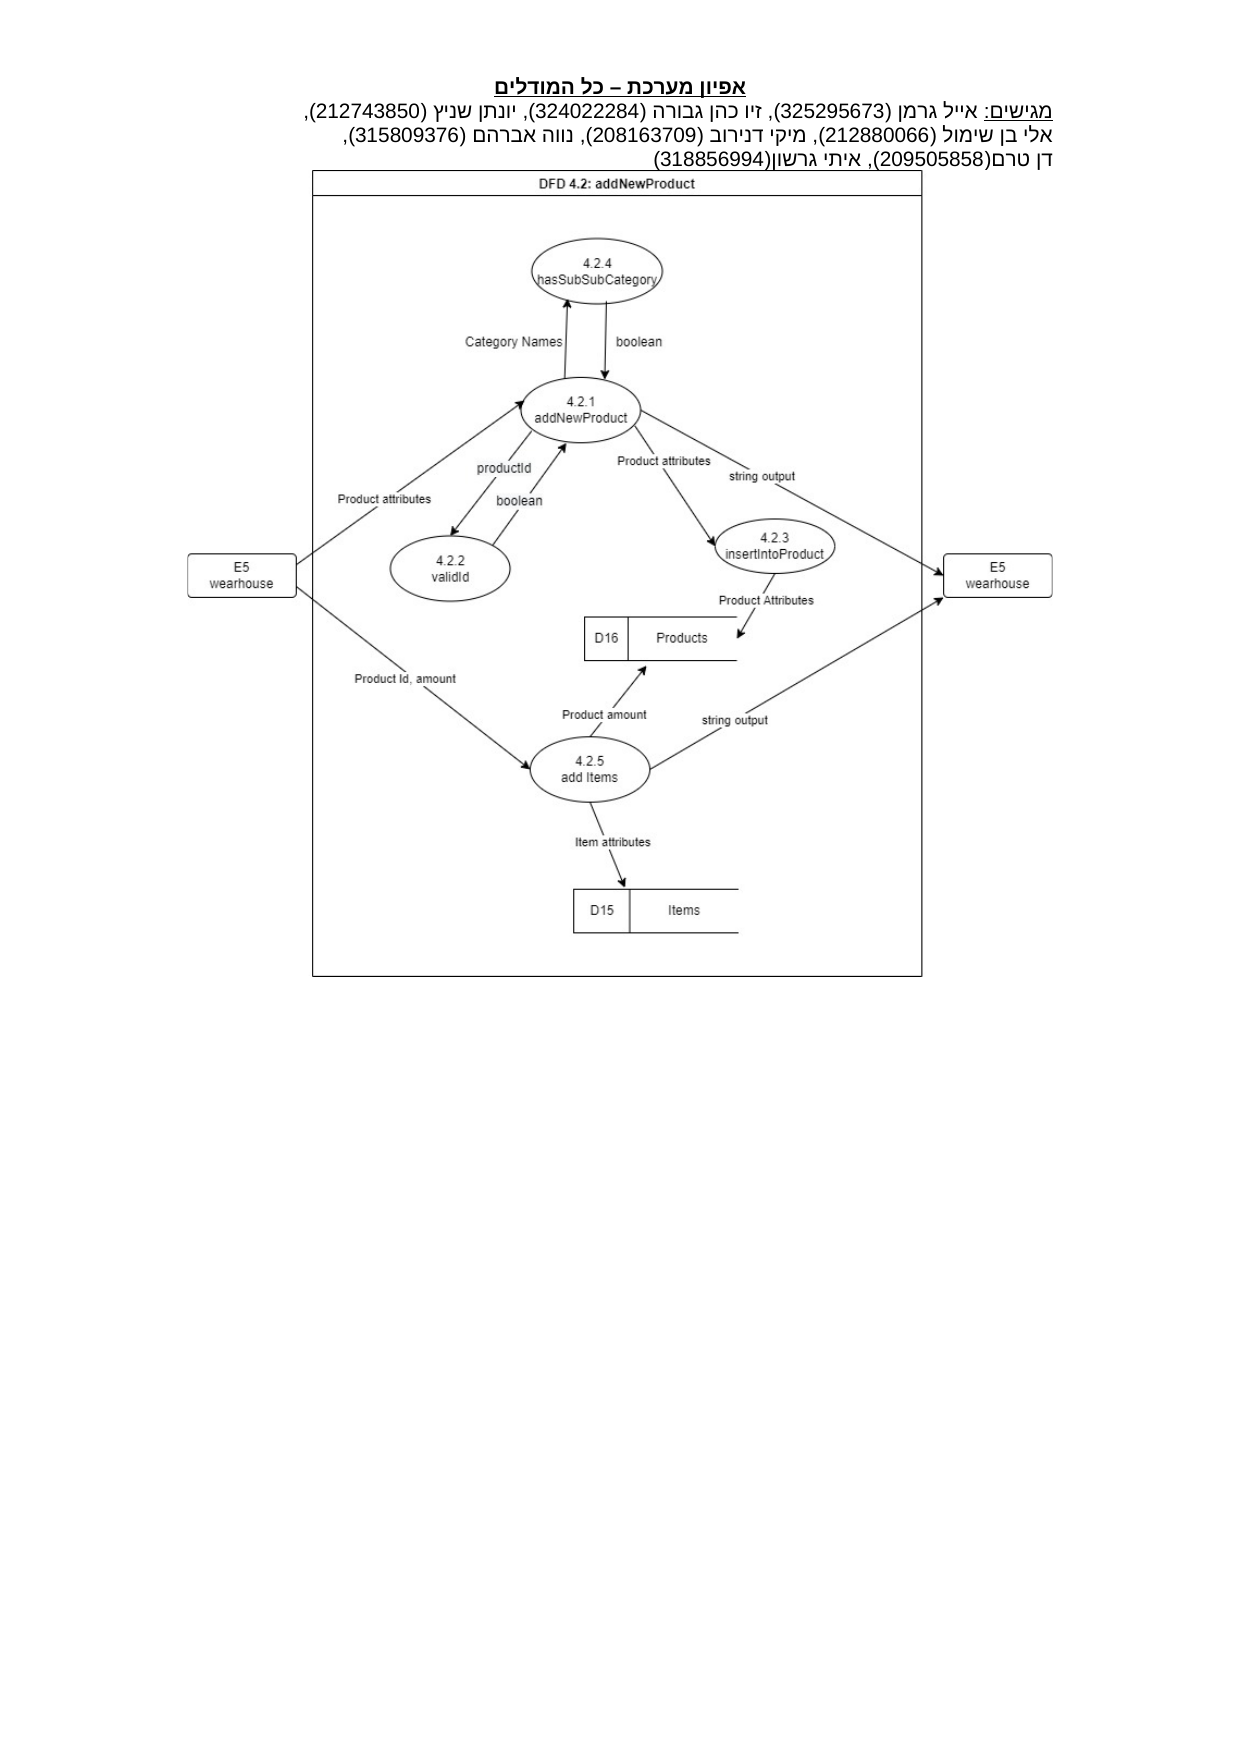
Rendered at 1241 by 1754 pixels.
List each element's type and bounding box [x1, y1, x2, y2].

picture [187, 170, 1053, 977]
